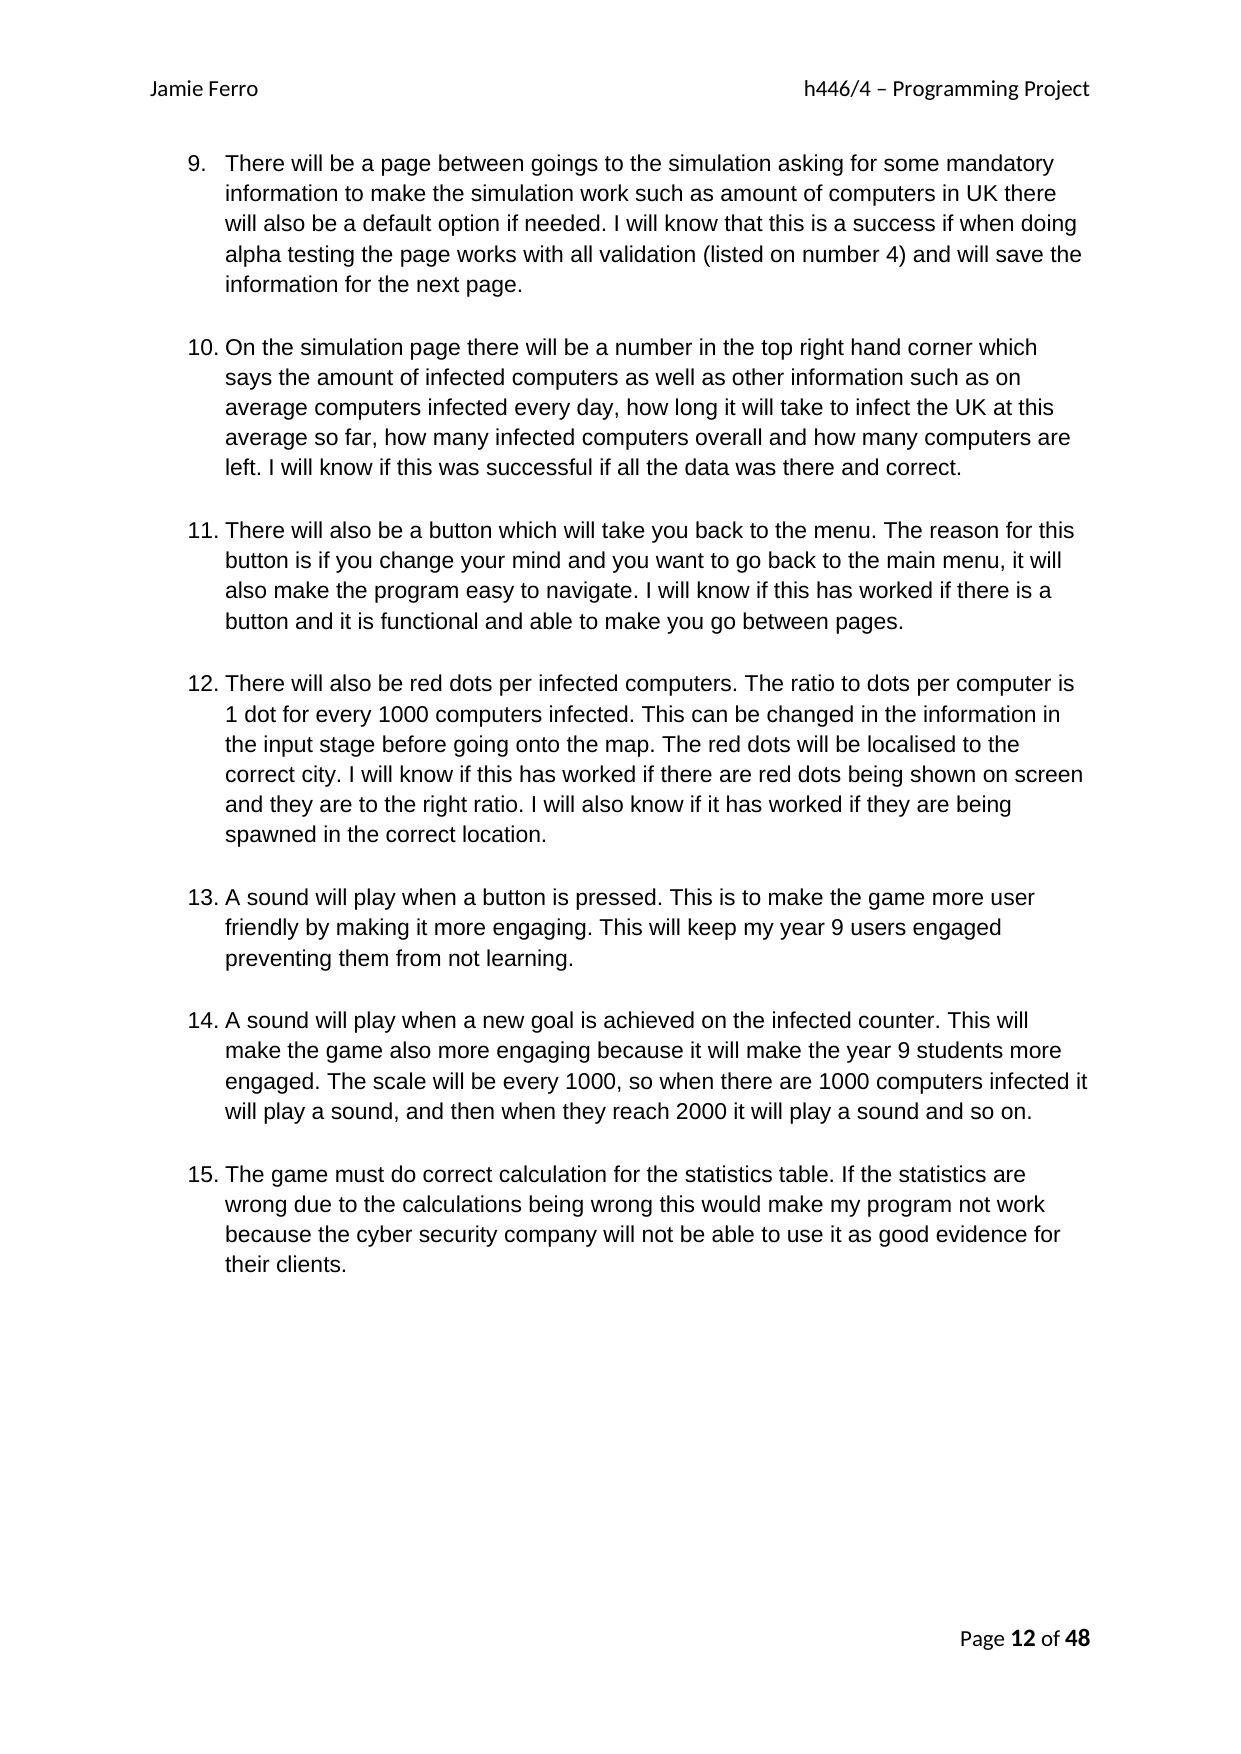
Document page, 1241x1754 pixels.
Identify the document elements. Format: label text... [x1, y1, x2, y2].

list There will also be a button which will take you back to the menu. The reason for this button is if you change your mind and you want to go back to the main menu, it will also make the program easy to navigate. I will know if this has worked if there is a button and it is functional and able to make you go between pages. [187, 517, 1090, 666]
list The game must do correct calculation for the statistics table. If the statistics are wrong due to the calculations being wrong this would make my program not work because the cyber security company will not be able to use it as good evidence for their clients. [187, 1161, 1090, 1278]
list There will be a page between goings to the simulation asking for some mandatory information to make the simulation work such as amount of computers in UK there will also be a default option if needed. I will know that this is a success if when doing alpha testing the page works with all validation (listed on number 4) and will save the information for the next page. [187, 150, 1090, 329]
list A sound will play when a new goal is achieved on the infected counter. This will make the game also more engaging because it will make the year 9 students more engaged. The scale will be every 1000, so when there are 1000 computers infected it will play a sound, and then when they reach 2000 it will play a sound and so on. [187, 1007, 1090, 1156]
list On the simulation page there will be a number in the top right hand corner which says the amount of infected computers as well as other information such as on average computers infected every day, how long it will take to infect the UK at this average so far, how many infected computers overall and how many computers are left. I will know if this was successful if all the data was there and correct. [187, 333, 1090, 513]
list There will also be red dots per infected computers. The ratio to dots per computer is 1 dot for every 1000 computers infected. This can be changed in the information in the input stage before going onto the map. The red dots will be localised to the correct city. I will know if this has worked if there are red dots being shown on screen and they are to the right ratio. I will also know if it has worked if they are being spawned in the correct location. [187, 670, 1090, 880]
list A sound will play when a button is pressed. This is to make the game more user friendly by making it more engaging. This will keep my year 9 users engaged preventing them from not learning. [187, 884, 1090, 1003]
